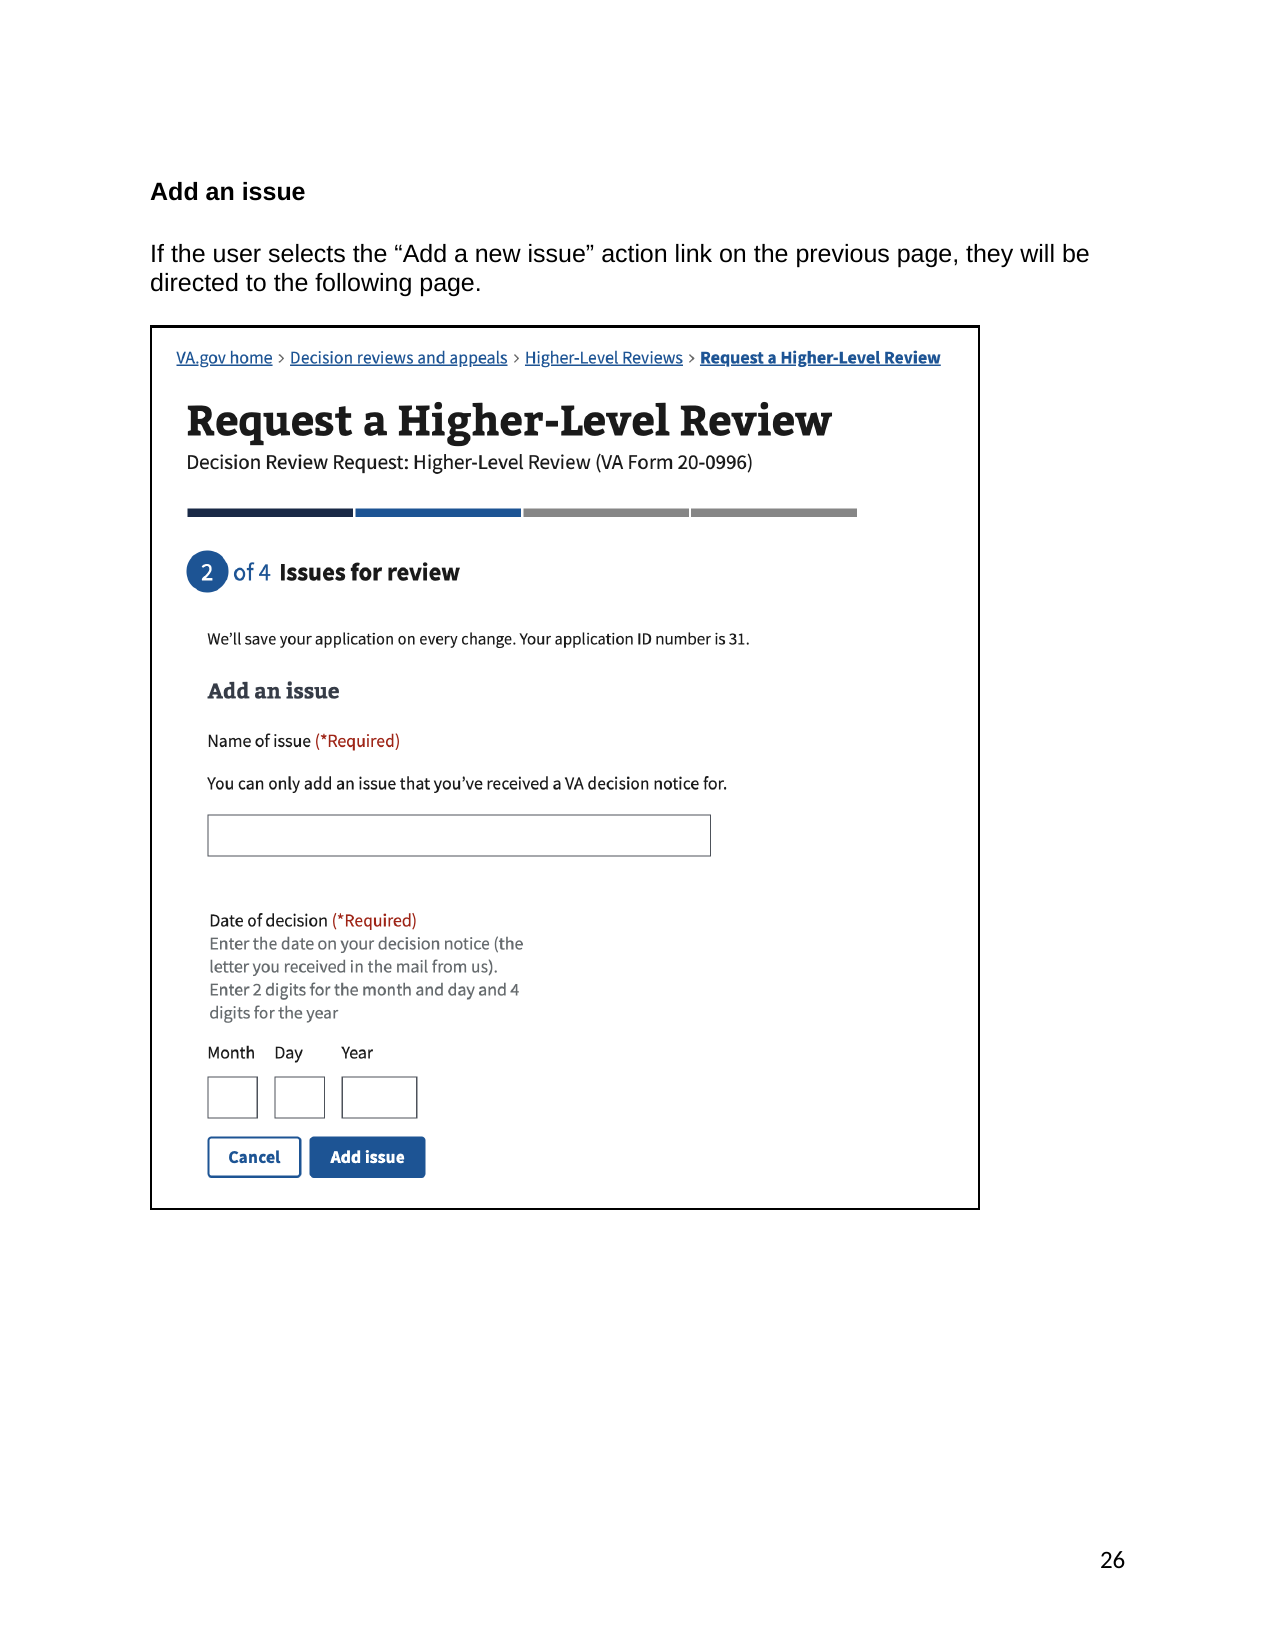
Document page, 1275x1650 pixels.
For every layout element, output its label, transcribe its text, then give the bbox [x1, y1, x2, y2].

subtitle Add an issue [150, 177, 1125, 206]
picture [152, 328, 978, 1208]
text If the user selects the “Add a new issue” action link on the previous page, they will be directed to the following page. [150, 210, 1125, 297]
